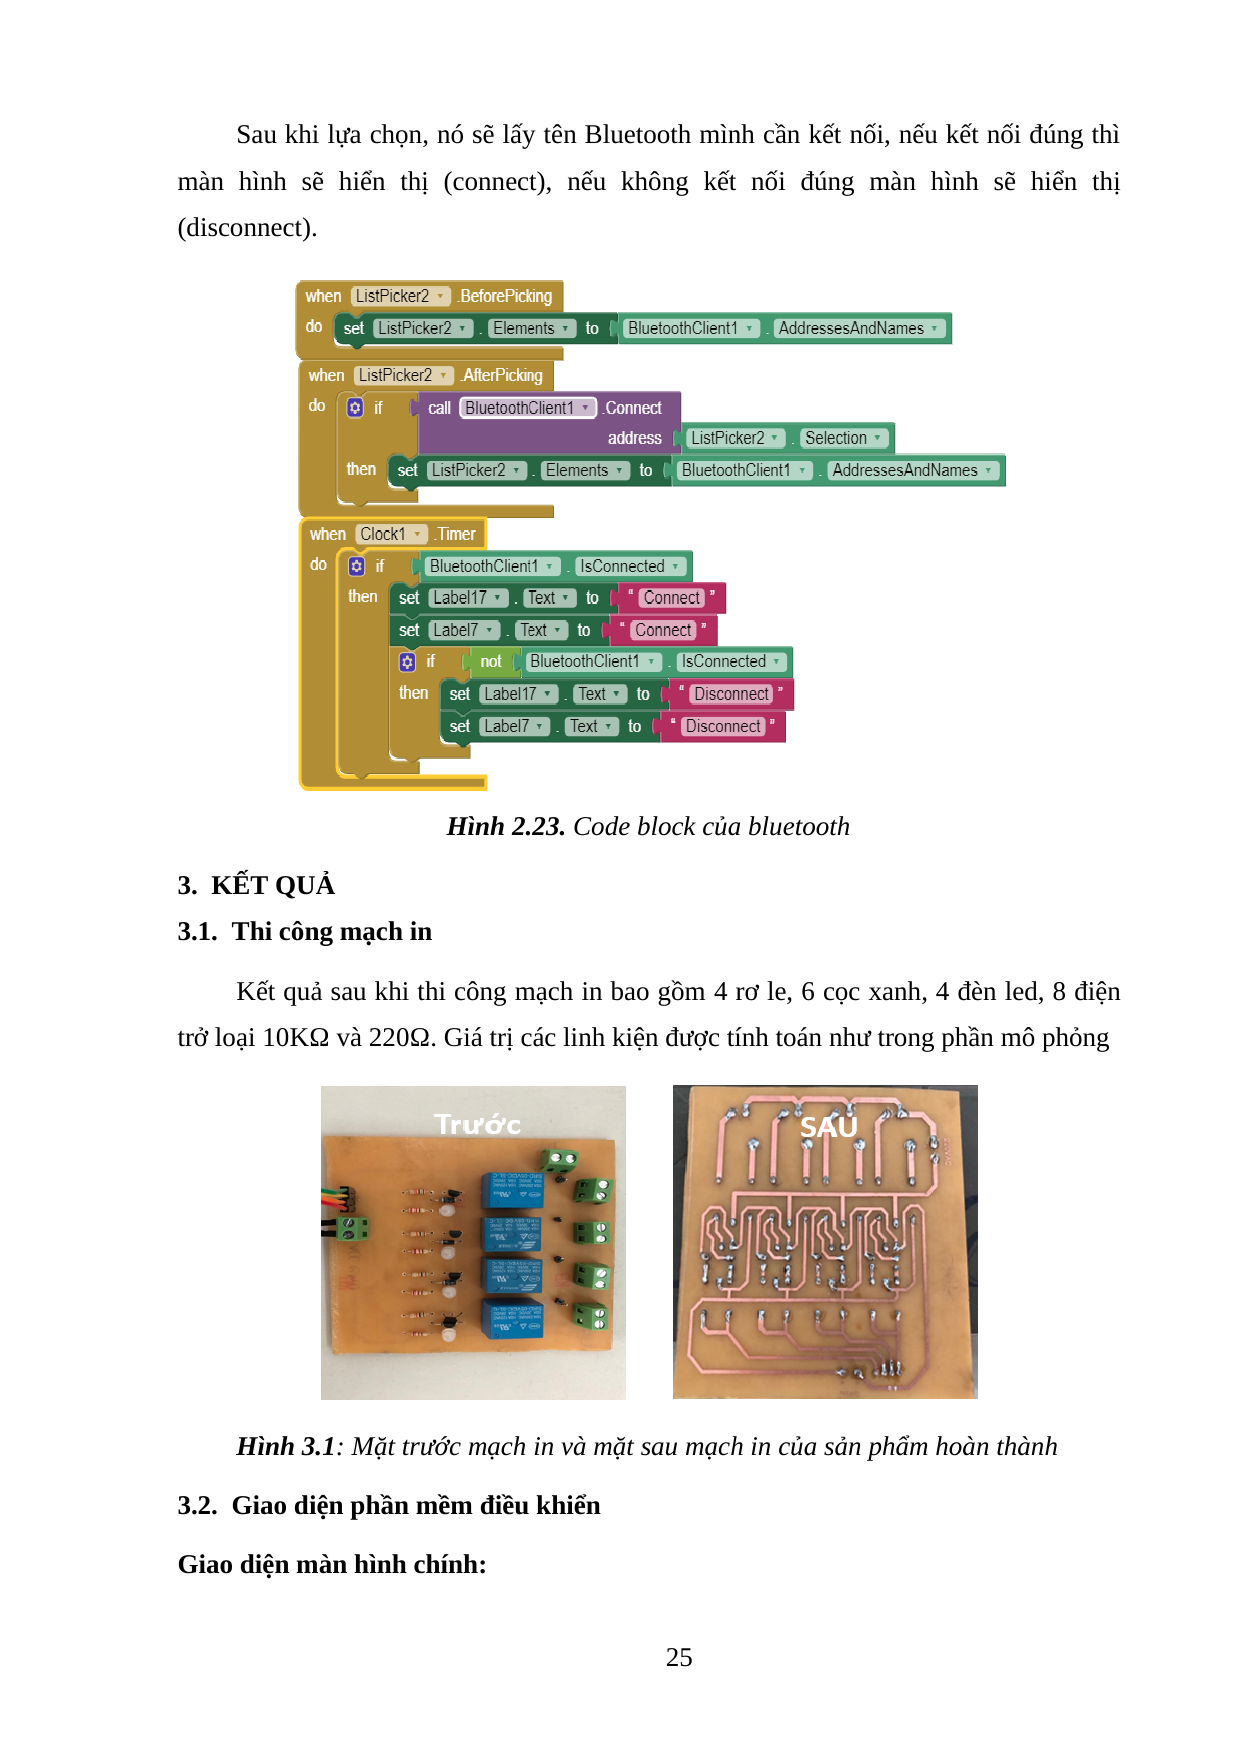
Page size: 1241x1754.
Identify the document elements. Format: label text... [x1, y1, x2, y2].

text 3. KẾT QUẢ [177, 869, 1122, 900]
text Sau khi lựa chọn, nó sẽ lấy tên Bluetooth mình cần kết nối, nếu kết nối đúng thì màn hình sẽ hiển thị (connect), nếu không kết nối đúng màn hình sẽ hiển thị (disconnect). [177, 118, 1122, 243]
text Hình 2.23. Code block của bluetooth [177, 809, 1122, 841]
text Kết quả sau khi thi công mạch in bao gồm 4 rơ le, 6 cọc xanh, 4 đèn led, 8 điện trở loại 10KΩ và 220Ω. Giá trị các linh kiện được tính toán như trong phần mô phỏng [177, 974, 1122, 1052]
text Hình 3.1: Mặt trước mạch in và mặt sau mạch in của sản phẩm hoàn thành [177, 1430, 1122, 1461]
text 3.2. Giao diện phần mềm điều khiển [177, 1489, 1122, 1521]
picture [289, 270, 1010, 794]
text 3.1. Thi công mạch in [177, 915, 1122, 947]
list Giao diện màn hình chính: [177, 1549, 1122, 1580]
picture [317, 1080, 982, 1403]
